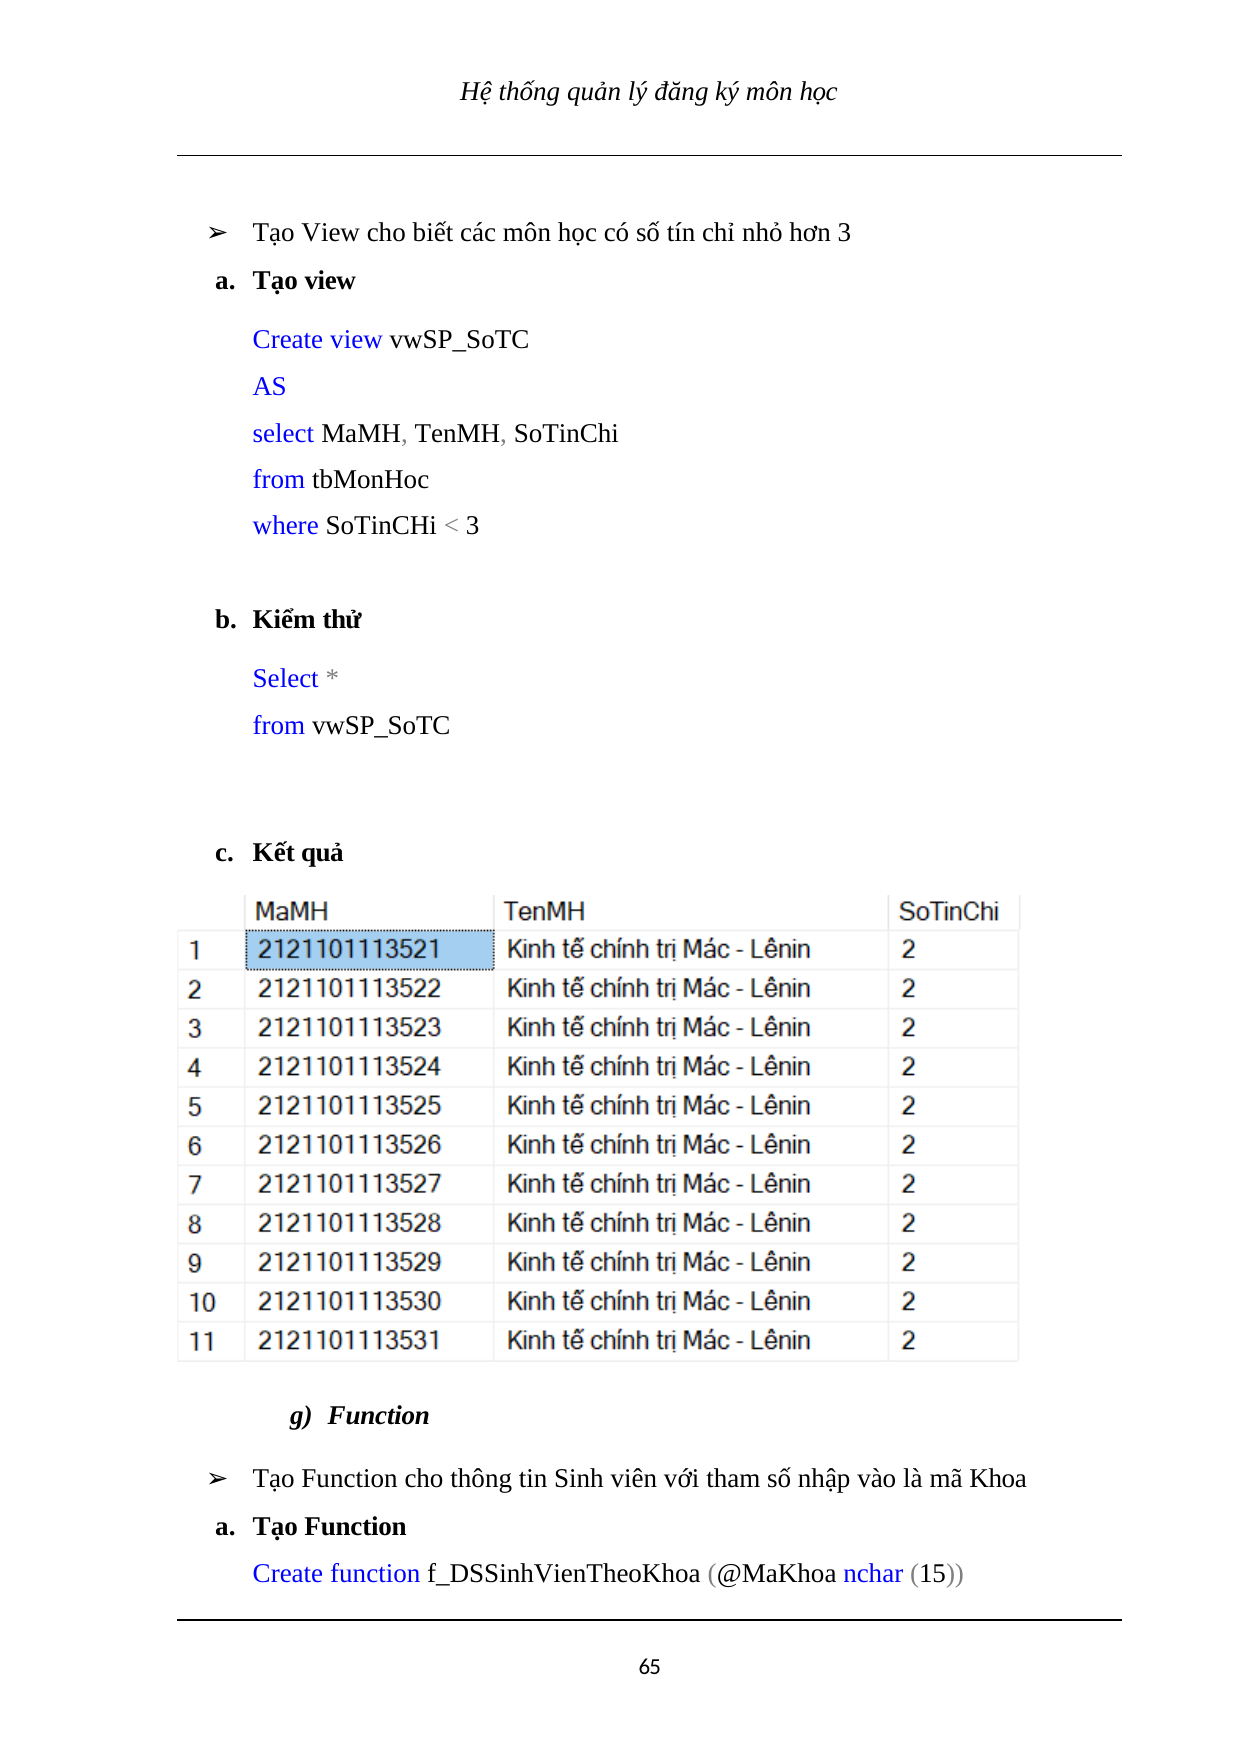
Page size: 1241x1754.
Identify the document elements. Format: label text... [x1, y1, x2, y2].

subtitle Kết quả [215, 836, 1166, 867]
text from vwSP_SoTC [252, 709, 1166, 740]
text select MaMH, TenMH, SoTinChi from tbMonHoc [252, 417, 645, 494]
subtitle Tạo Function [215, 1510, 1166, 1542]
text Create view vwSP_SoTC AS [252, 323, 547, 401]
subtitle Function [290, 1399, 1166, 1431]
text Create function f_DSSinhVienTheoKhoa (@MaKhoa nchar (15)) [252, 1557, 1166, 1588]
text where SoTinCHi < 3 [252, 510, 1166, 541]
list Tạo View cho biết các môn học có số tín chỉ nhỏ hơn 3 [206, 212, 1166, 249]
text Select * [252, 662, 1166, 693]
subtitle Tạo view [215, 264, 1166, 295]
picture [177, 895, 1021, 1362]
subtitle Kiểm thử [215, 603, 1166, 634]
list Tạo Function cho thông tin Sinh viên với tham số nhập vào là mã Khoa [206, 1459, 1166, 1496]
